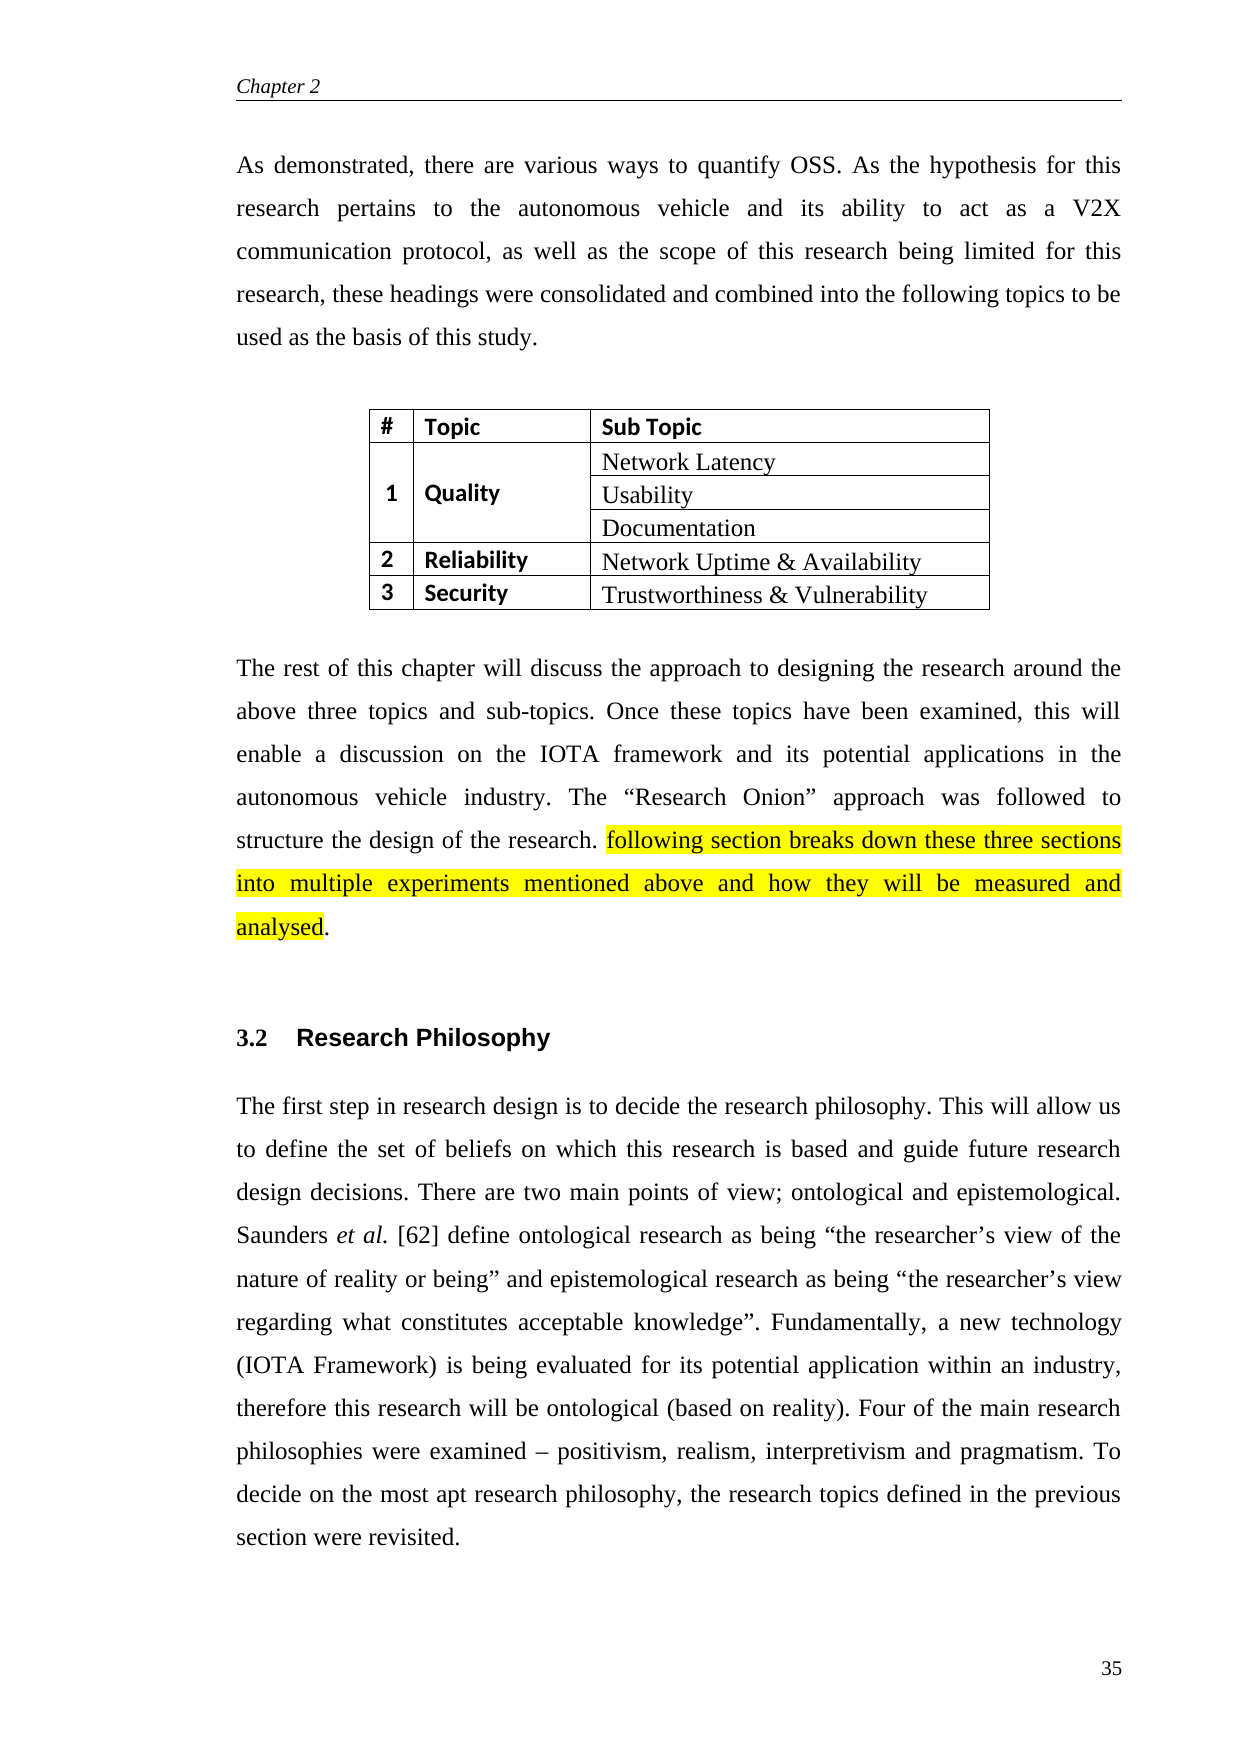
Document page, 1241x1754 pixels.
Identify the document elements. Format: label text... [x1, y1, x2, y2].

table_cell Documentation [591, 510, 989, 542]
text The first step in research design is to decide the research philosophy. This will allow us to define the set of beliefs on which this research is based and guide future research design decisions. There are two main points of view; ontological and epistemological. Saunders et al. [62] define ontological research as being “the researcher’s view of the nature of reality or being” and epistemological research as being “the researcher’s view regarding what constitutes acceptable knowledge”. Fundamentally, a new technology (IOTA Framework) is being evaluated for its potential application within an industry, therefore this research will be ontological (based on reality). Four of the main research philosophies were examined – positivism, realism, interpretivism and pragmatism. To decide on the most apt research philosophy, the research topics defined in the previous section were revisited. [236, 1091, 1122, 1551]
table_cell Usability [591, 476, 989, 509]
text The rest of this chapter will discuss the approach to designing the research around the above three topics and sub-topics. Once these topics have been examined, this will enable a discussion on the IOTA framework and its potential applications in the autonomous vehicle industry. The “Research Onion” approach was followed to structure the design of the research. following section breaks down these three sections into multiple experiments mentioned above and how they will be measured and analysed. [236, 897, 1122, 940]
table_header Topic [414, 410, 590, 442]
table_header Sub Topic [591, 410, 989, 442]
table_cell Quality [414, 443, 590, 542]
text The rest of this chapter will discuss the approach to designing the research around the above three topics and sub-topics. Once these topics have been examined, this will enable a discussion on the IOTA framework and its potential applications in the autonomous vehicle industry. The “Research Onion” approach was followed to structure the design of the research. following section breaks down these three sections into multiple experiments mentioned above and how they will be measured and analysed. [236, 653, 1122, 869]
subtitle Research Philosophy [236, 1023, 1122, 1052]
table_cell 1 [370, 443, 413, 542]
table_cell Reliability [414, 543, 590, 575]
table_cell 3 [370, 576, 413, 609]
table_cell Trustworthiness & Vulnerability [591, 576, 989, 609]
table_cell Security [414, 576, 590, 609]
text As demonstrated, there are various ways to quantify OSS. As the hypothesis for this research pertains to the autonomous vehicle and its ability to act as a V2X communication protocol, as well as the scope of this research being limited for this research, these headings were consolidated and combined into the following topics to be used as the basis of this study. [236, 150, 1122, 351]
table_cell 2 [370, 543, 413, 575]
table_header # [370, 410, 413, 442]
table_cell Network Uptime & Availability [591, 543, 989, 575]
table_cell Network Latency [591, 443, 989, 475]
